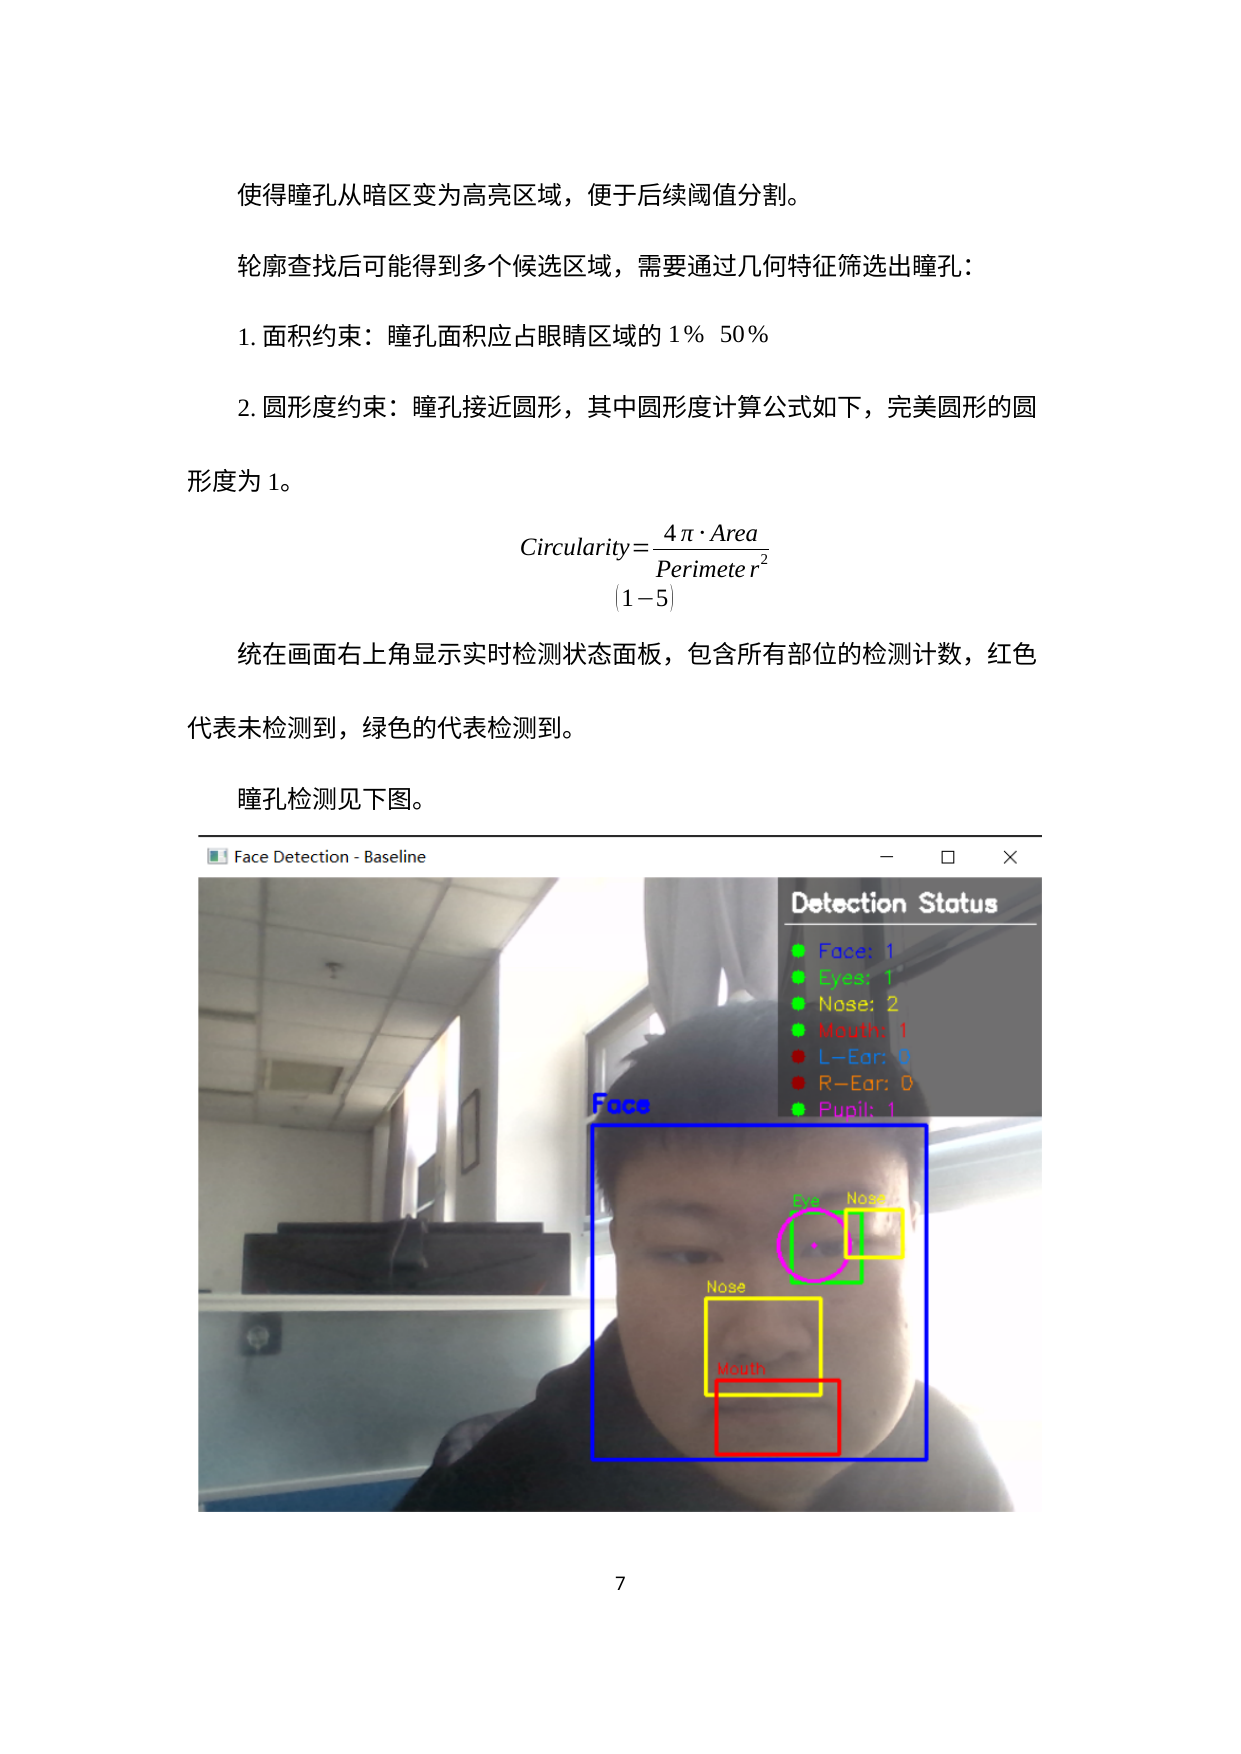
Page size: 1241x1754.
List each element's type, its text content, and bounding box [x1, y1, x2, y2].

picture [198, 835, 1042, 1512]
text 1. 面积约束：瞳孔面积应占眼睛区域的 [187, 302, 1053, 367]
text 统在画面右上角显示实时检测状态面板，包含所有部位的检测计数，红色代表未检测到，绿色的代表检测到。 [187, 620, 1053, 759]
text 2. 圆形度约束：瞳孔接近圆形，其中圆形度计算公式如下，完美圆形的圆形度为1。 [187, 373, 1053, 512]
text 瞳孔检测见下图。 [187, 765, 1053, 830]
text 轮廓查找后可能得到多个候选区域，需要通过几何特征筛选出瞳孔： [187, 232, 1053, 297]
text 使得瞳孔从暗区变为高亮区域，便于后续阈值分割。 [187, 161, 1053, 226]
